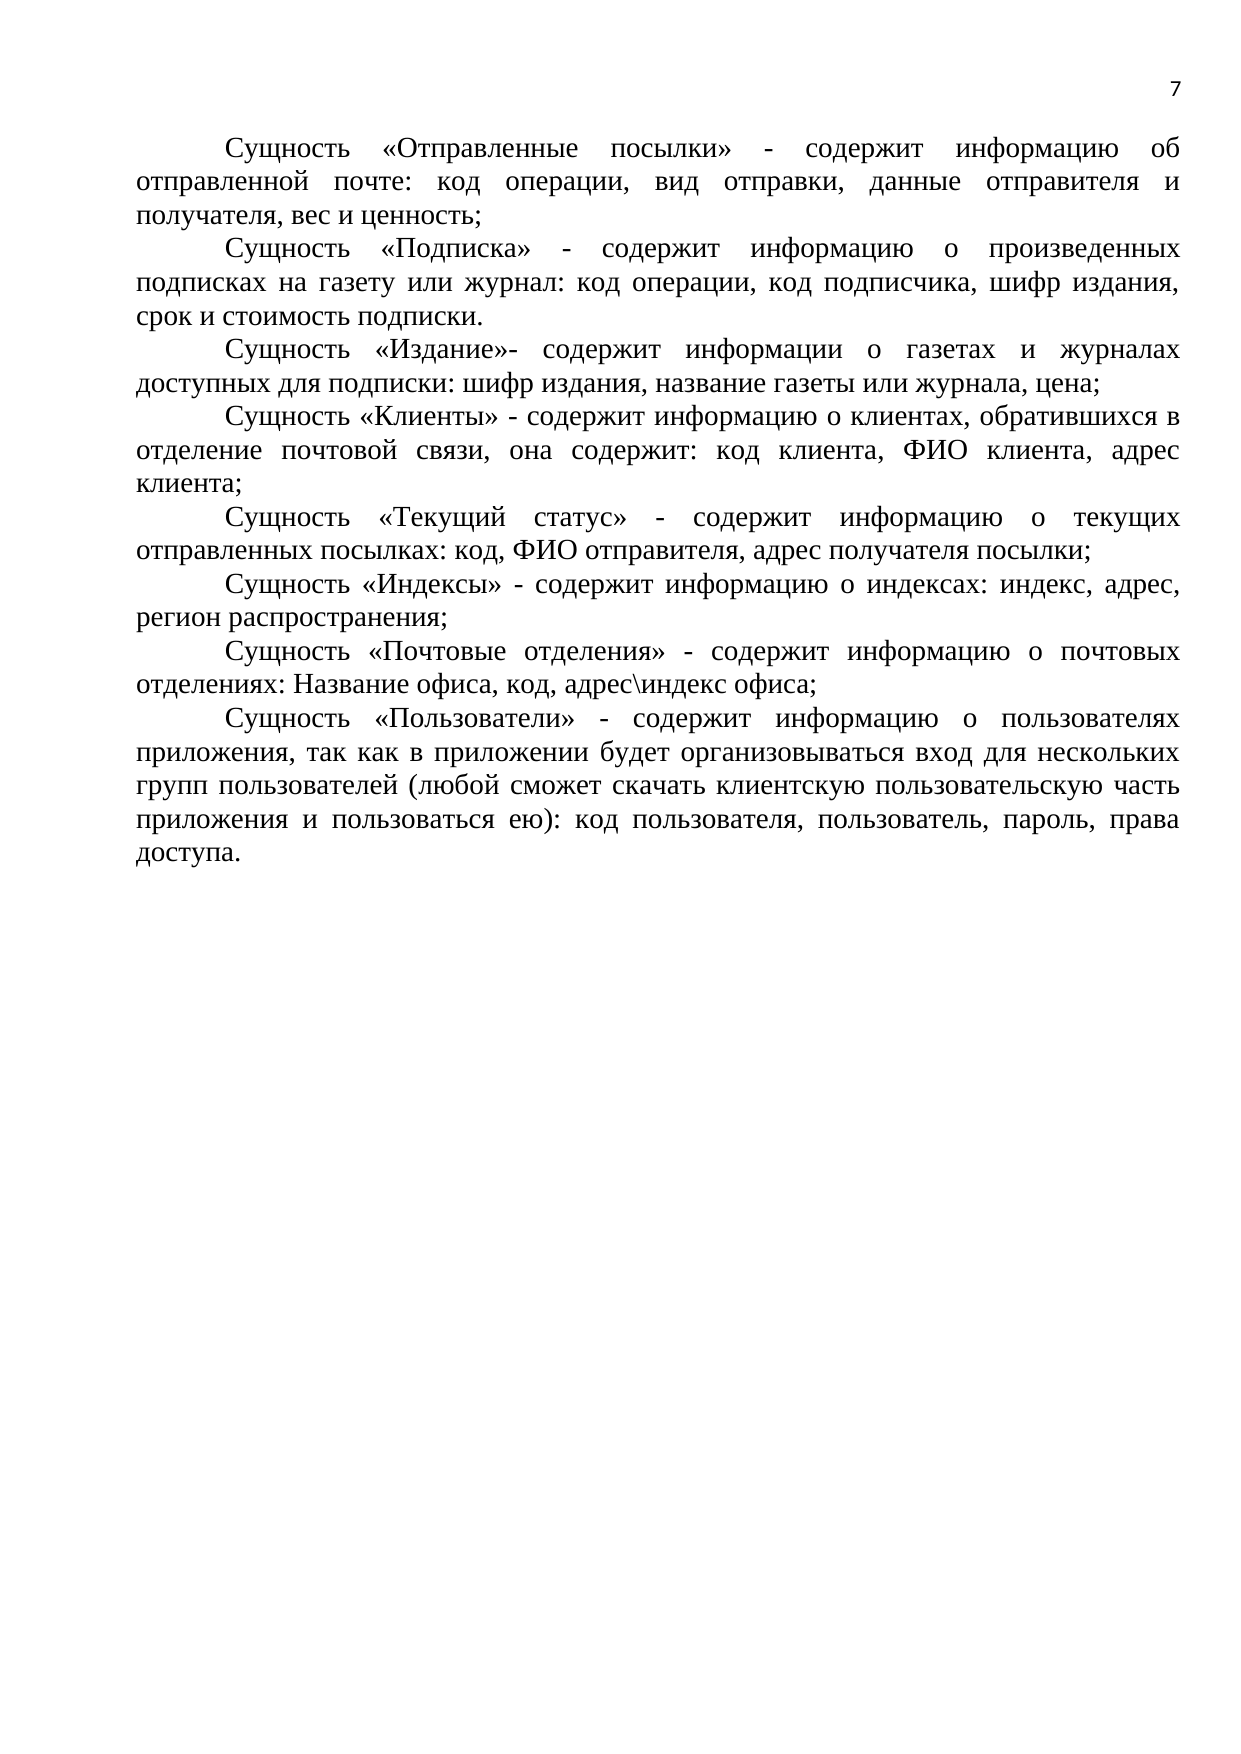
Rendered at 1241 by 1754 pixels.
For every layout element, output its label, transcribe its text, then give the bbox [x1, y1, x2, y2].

text Сущность «Почтовые отделения» - содержит информацию о почтовых отделениях: Название офиса, код, адрес\индекс офиса; [136, 633, 1181, 700]
text Сущность «Пользователи» - содержит информацию о пользователях приложения, так как в приложении будет организовываться вход для нескольких групп пользователей (любой сможет скачать клиентскую пользовательскую часть приложения и пользоваться ею): код пользователя, пользователь, пароль, права доступа. [136, 700, 1181, 868]
text Сущность «Отправленные посылки» - содержит информацию об отправленной почте: код операции, вид отправки, данные отправителя и получателя, вес и ценность; [136, 130, 1181, 231]
text Сущность «Подписка» - содержит информацию о произведенных подписках на газету или журнал: код операции, код подписчика, шифр издания, срок и стоимость подписки. [136, 231, 1181, 331]
text Сущность «Клиенты» - содержит информацию о клиентах, обратившихся в отделение почтовой связи, она содержит: код клиента, ФИО клиента, адрес клиента; [136, 398, 1181, 499]
text Сущность «Издание»- содержит информации о газетах и журналах доступных для подписки: шифр издания, название газеты или журнала, цена; [136, 331, 1181, 398]
text Сущность «Текущий статус» - содержит информацию о текущих отправленных посылках: код, ФИО отправителя, адрес получателя посылки; [136, 499, 1181, 566]
text Сущность «Индексы» - содержит информацию о индексах: индекс, адрес, регион распространения; [136, 566, 1181, 633]
